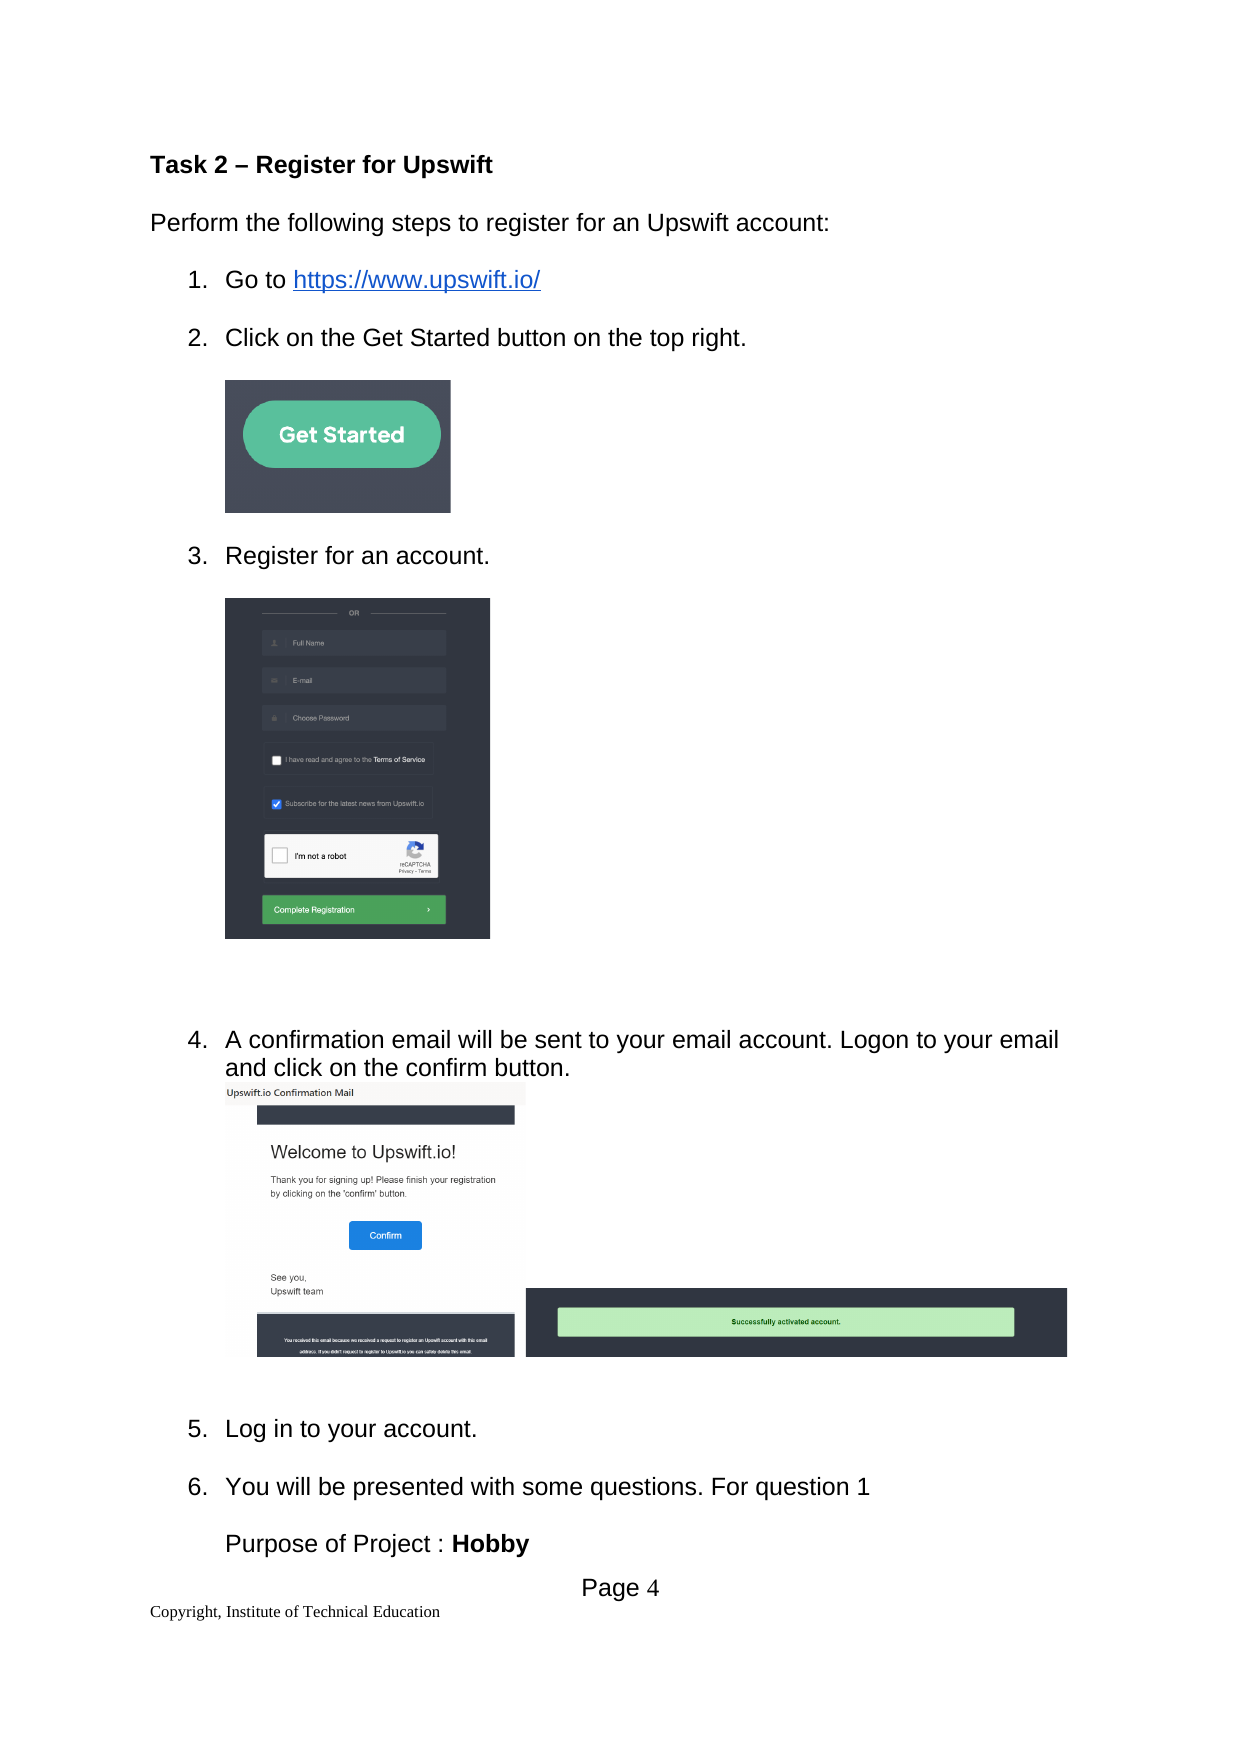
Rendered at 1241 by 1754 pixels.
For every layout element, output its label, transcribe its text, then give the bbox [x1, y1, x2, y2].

list Log in to your account. [187, 1414, 1090, 1443]
picture [225, 380, 451, 513]
text Purpose of Project : Hobby [225, 1529, 1090, 1558]
text Task 2 – Register for Upswift [150, 150, 1090, 179]
list Click on the Get Started button on the top right. [187, 322, 1090, 351]
text Perform the following steps to register for an Upswift account: [150, 207, 1090, 236]
list Go to https://www.upswift.io/ [187, 265, 1090, 322]
list Register for an account. [187, 541, 1090, 570]
picture [225, 1082, 1068, 1357]
list A confirmation email will be sent to your email account. Logon to your email and click on the confirm button. [187, 1024, 1090, 1082]
list You will be presented with some questions. For question 1 [187, 1471, 1090, 1500]
picture [225, 598, 491, 939]
